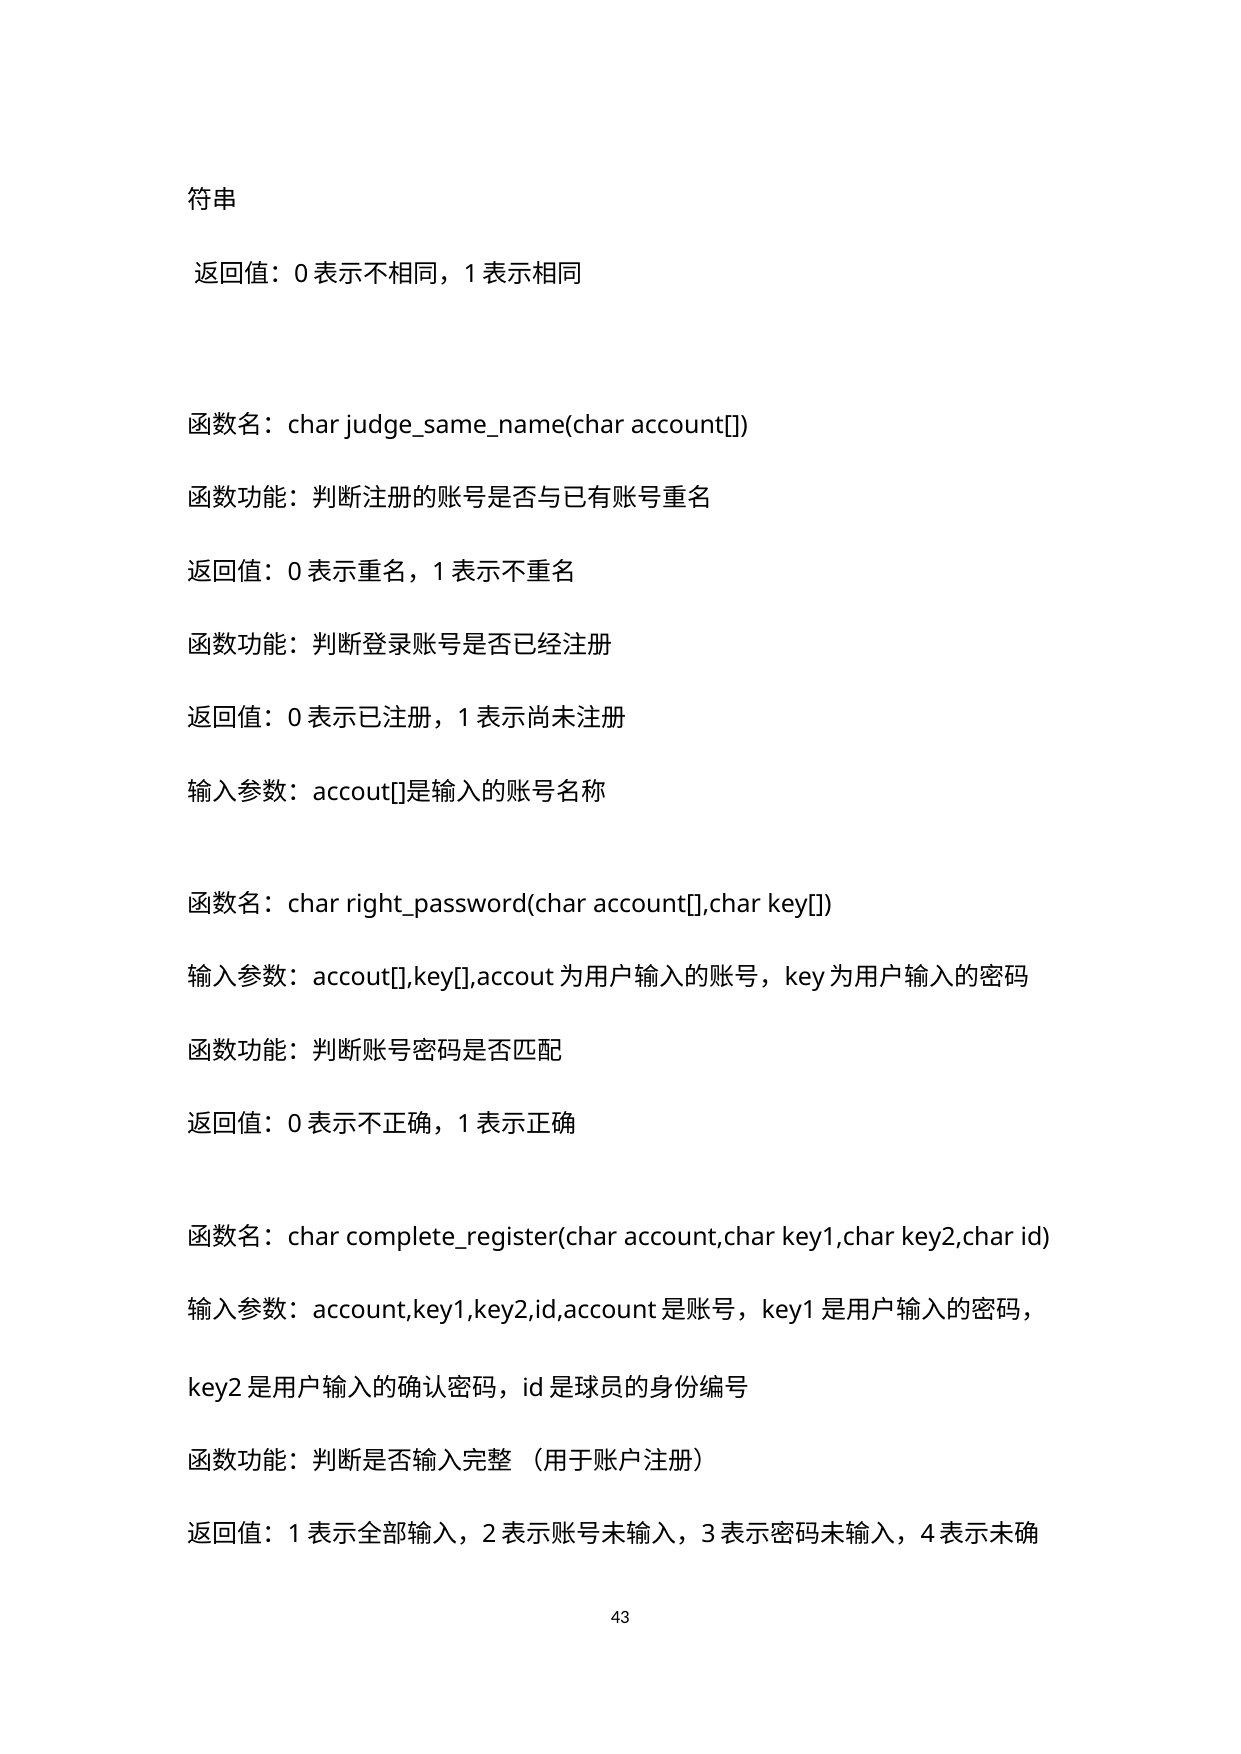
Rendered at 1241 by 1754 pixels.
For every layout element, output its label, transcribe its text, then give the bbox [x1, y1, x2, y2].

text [187, 1498, 1053, 1566]
text 函数功能：判断注册的账号是否与已有账号重名 [187, 462, 1053, 530]
text 输入参数：account,key1,key2,id,account是账号，key1是用户输入的密码，key2是用户输入的确认密码，id是球员的身份编号 [187, 1273, 1053, 1419]
text 返回值：0表示已注册，1表示尚未注册 [187, 682, 1053, 750]
text 函数名：char complete_register(char account,char key1,char key2,char id) [187, 1200, 1053, 1268]
text 函数名：char judge_same_name(char account[]) [187, 389, 1053, 457]
text 输入参数：accout[]是输入的账号名称 [187, 755, 1053, 823]
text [187, 164, 1053, 232]
text 返回值：0表示不正确，1表示正确 [187, 1088, 1053, 1156]
text 返回值：0表示不相同，1表示相同 [187, 237, 1053, 305]
text 返回值：0表示重名，1表示不重名 [187, 535, 1053, 603]
text 函数功能：判断账号密码是否匹配 [187, 1014, 1053, 1082]
text 函数名：char right_password(char account[],char key[]) [187, 868, 1053, 936]
text 输入参数：accout[],key[],accout为用户输入的账号，key为用户输入的密码 [187, 941, 1053, 1009]
text 函数功能：判断是否输入完整 （用于账户注册） [187, 1425, 1053, 1493]
text 函数功能：判断登录账号是否已经注册 [187, 609, 1053, 677]
